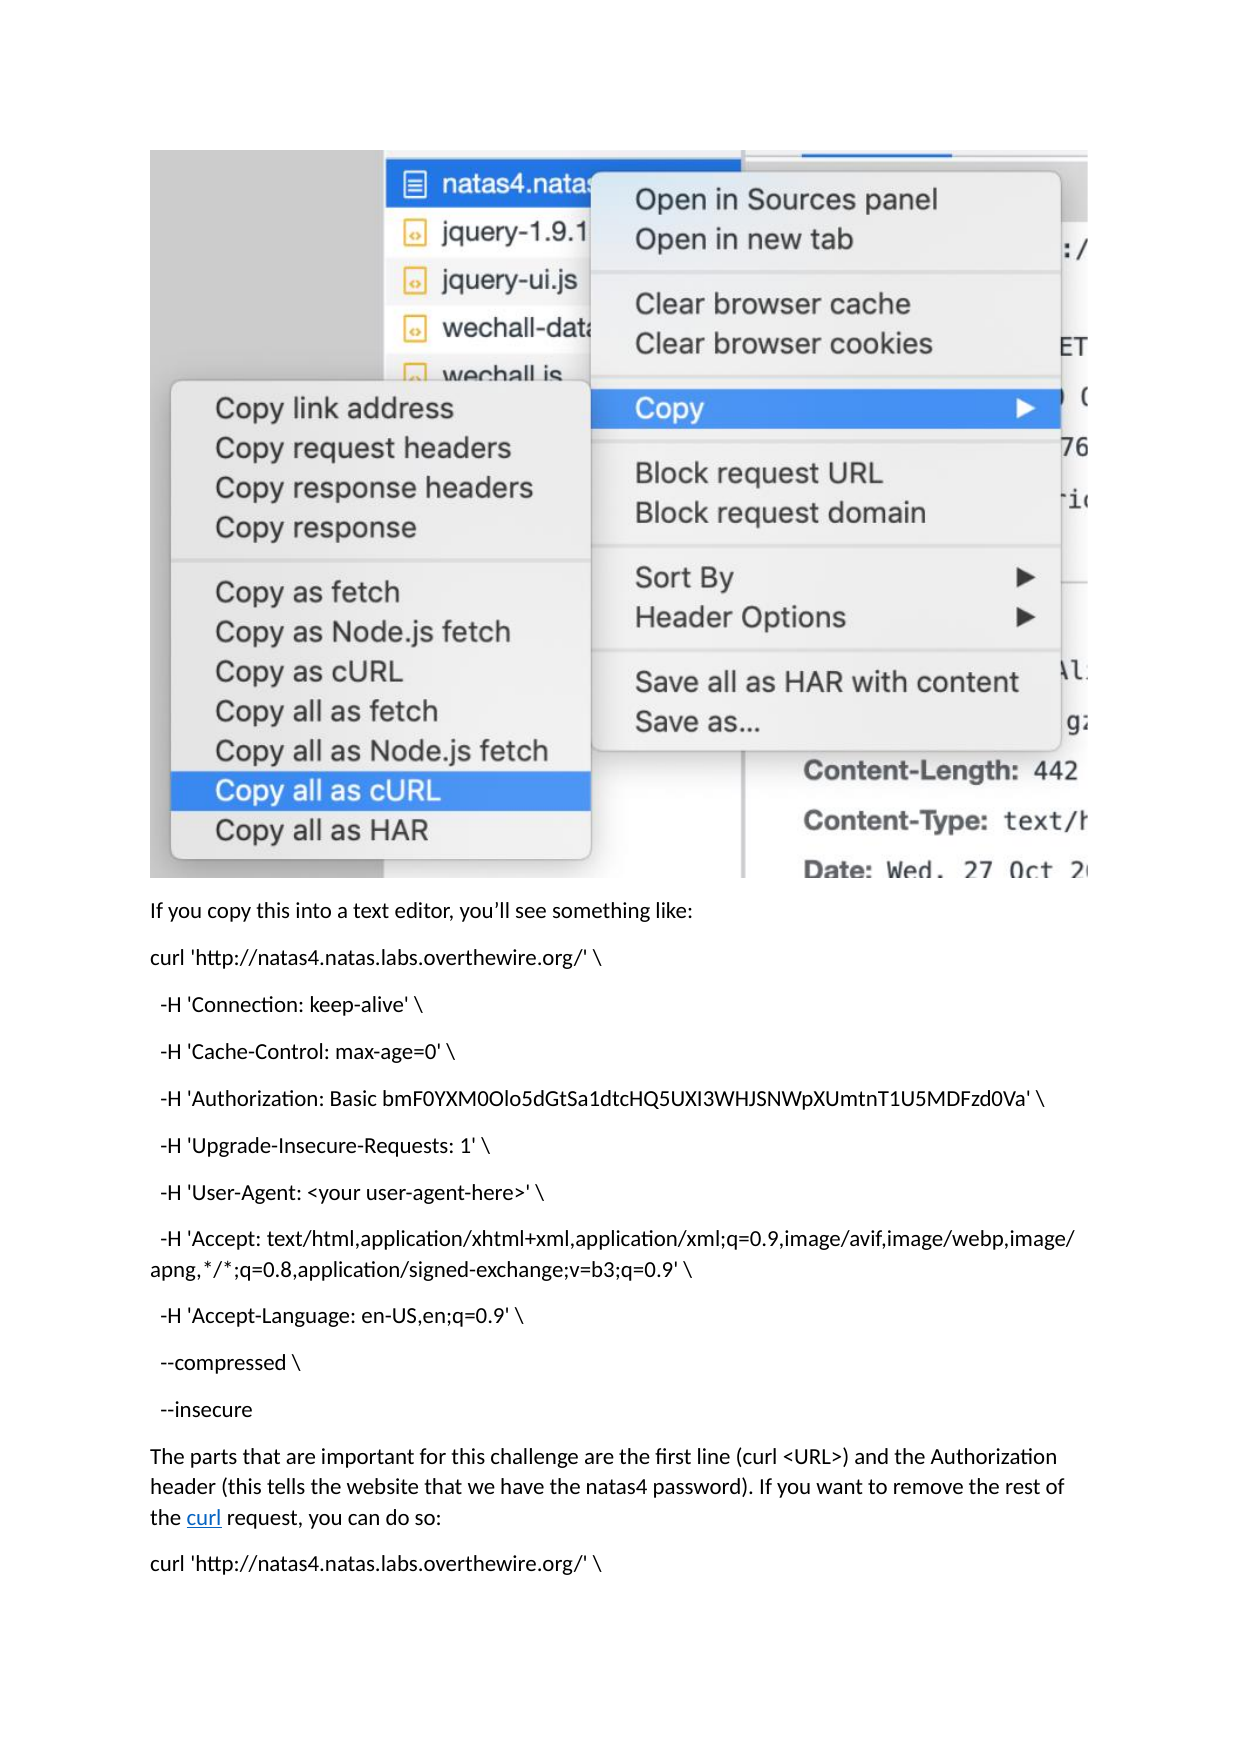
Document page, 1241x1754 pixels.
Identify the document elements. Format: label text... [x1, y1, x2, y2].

text If you copy this into a text editor, you’ll see something like: [150, 896, 1090, 924]
text -H 'Upgrade-Insecure-Requests: 1' \ [150, 1131, 1090, 1159]
text -H 'Accept-Language: en-US,en;q=0.9' \ [150, 1302, 1090, 1329]
text -H 'Authorization: Basic bmF0YXM0Olo5dGtSa1dtcHQ5UXI3WHJSNWpXUmtnT1U5MDFzd0Va' \ [150, 1084, 1090, 1112]
picture [150, 150, 1088, 878]
text curl 'http://natas4.natas.labs.overthewire.org/' \ [150, 1549, 1090, 1577]
text --insecure [150, 1395, 1090, 1423]
text -H 'Accept: text/html,application/xhtml+xml,application/xml;q=0.9,image/avif,image/webp,image/apng,*/*;q=0.8,application/signed-exchange;v=b3;q=0.9' \ [150, 1224, 1090, 1283]
text The parts that are important for this challenge are the first line (curl <URL>) and the Authorization header (this tells the website that we have the natas4 password). If you want to remove the rest of the curl request, you can do so: [150, 1442, 1090, 1531]
text curl 'http://natas4.natas.labs.overthewire.org/' \ [150, 943, 1090, 971]
text -H 'Connection: keep-alive' \ [150, 990, 1090, 1018]
text -H 'Cache-Control: max-age=0' \ [150, 1037, 1090, 1065]
text -H 'User-Agent: <your user-agent-here>' \ [150, 1178, 1090, 1206]
text --compressed \ [150, 1348, 1090, 1376]
